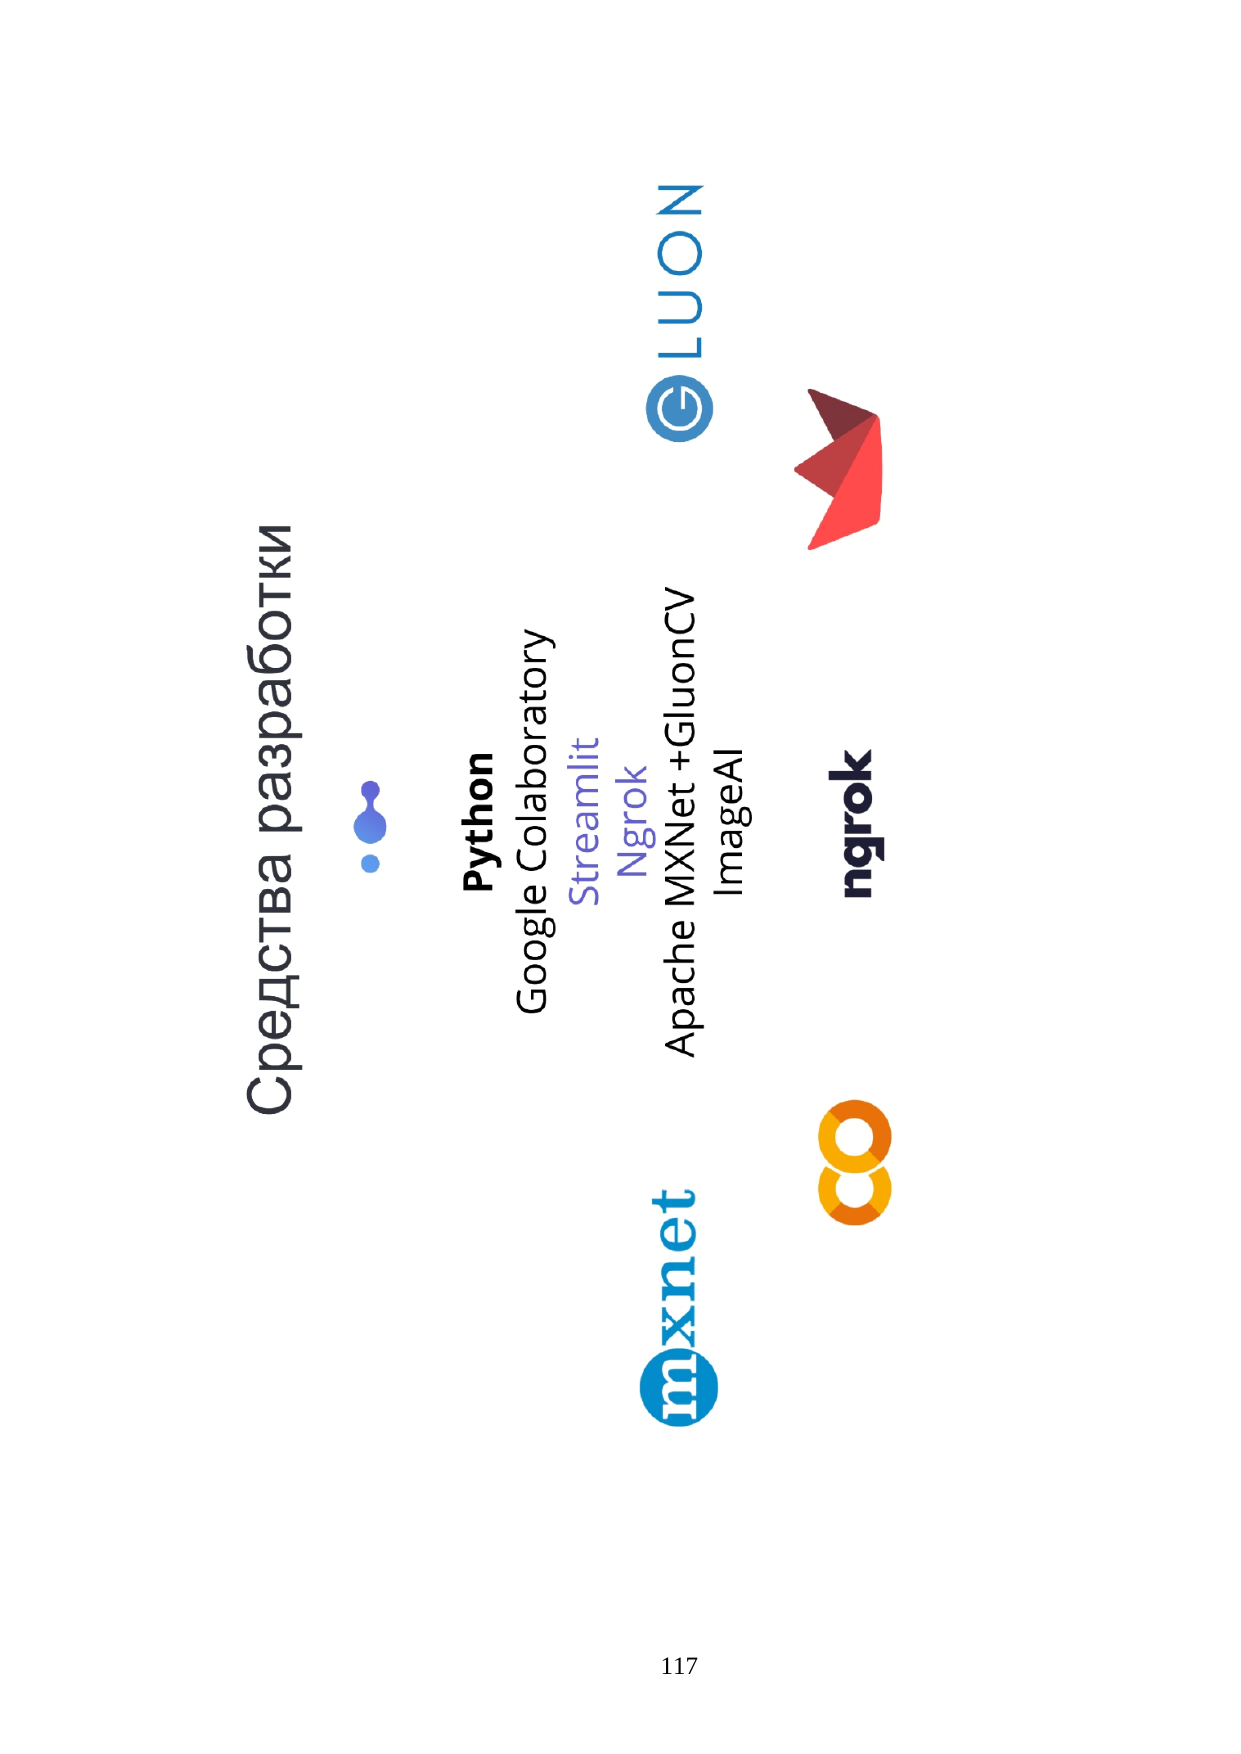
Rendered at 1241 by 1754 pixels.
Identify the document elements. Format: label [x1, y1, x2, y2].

picture [178, 121, 979, 1545]
